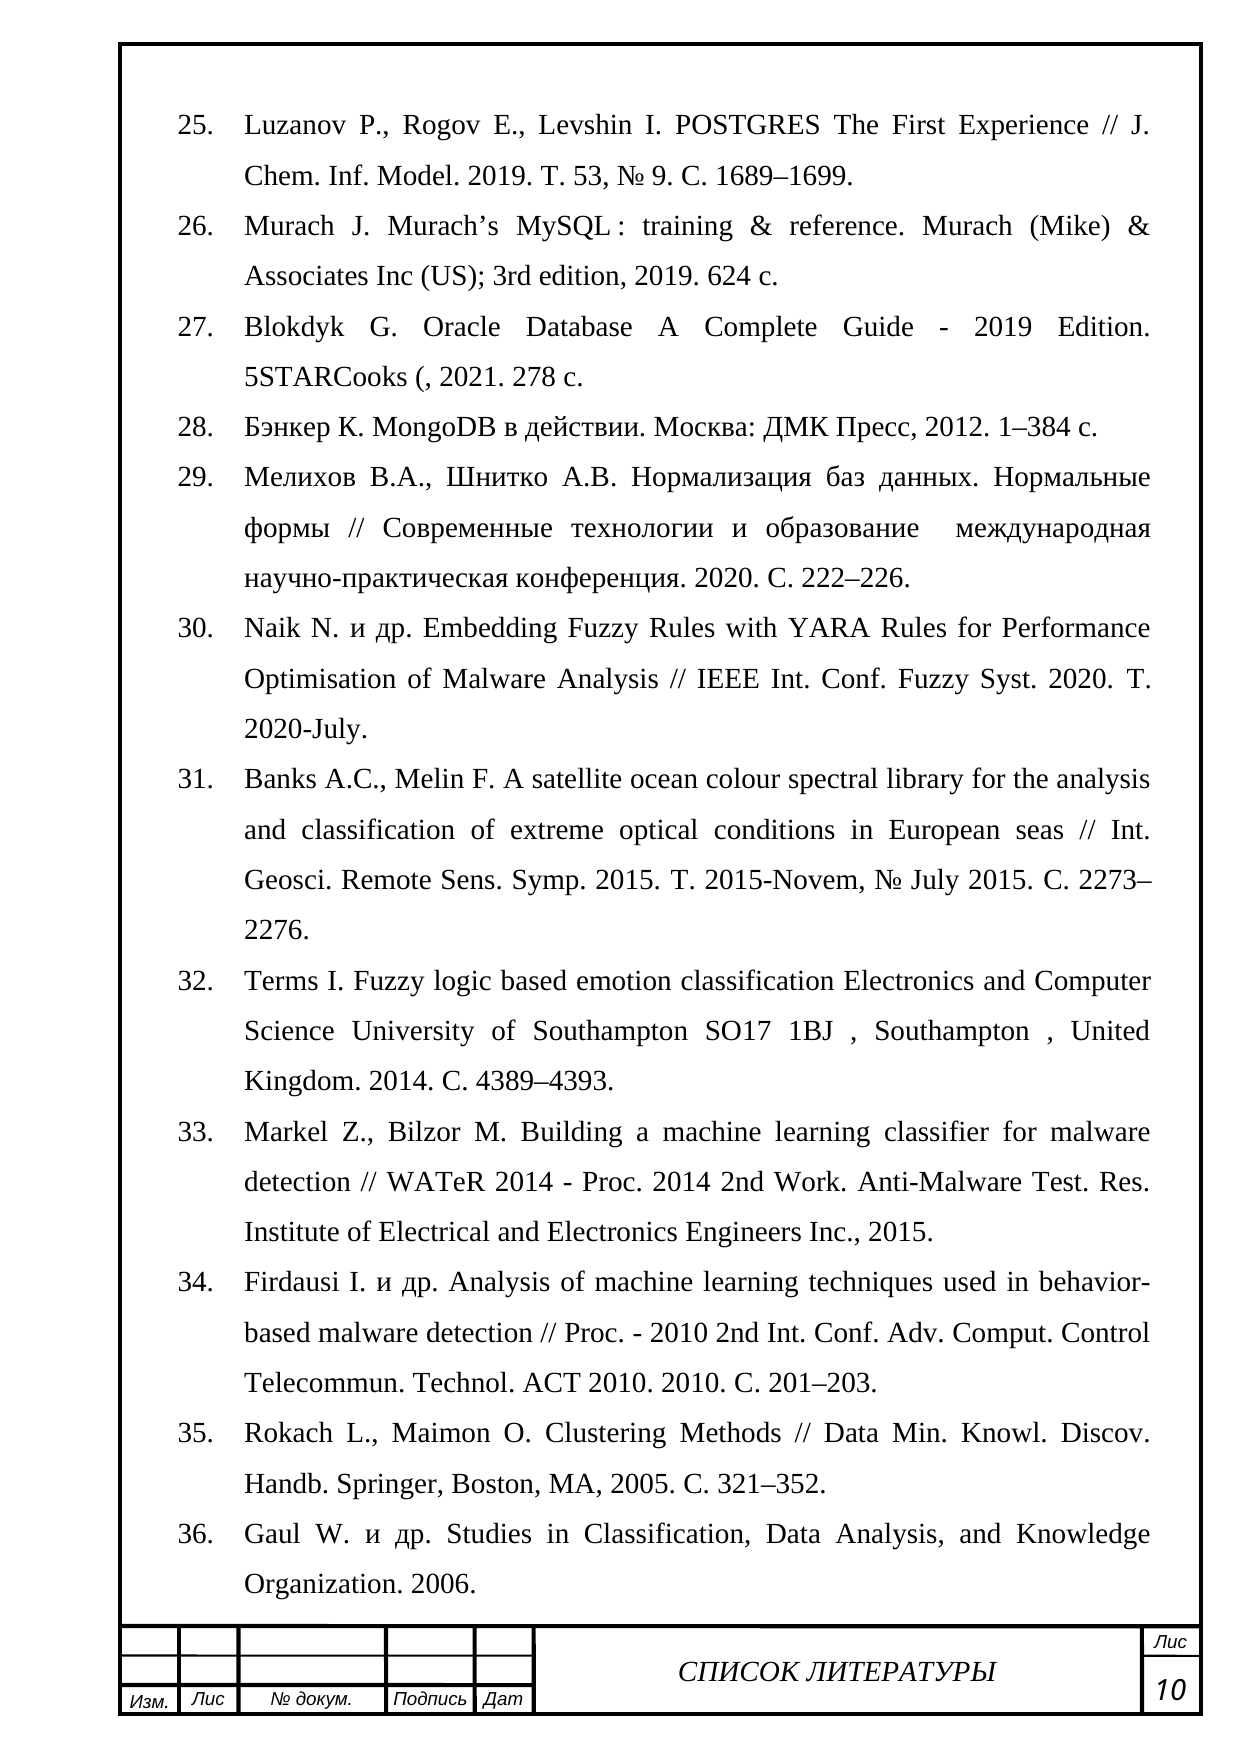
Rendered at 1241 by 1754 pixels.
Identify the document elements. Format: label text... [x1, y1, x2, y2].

text 32. Terms I. Fuzzy logic based emotion classification Electronics and Computer Science University of Southampton SO17 1BJ , Southampton , United Kingdom. 2014. С. 4389–4393. [177, 963, 1152, 1097]
text 25. Luzanov P., Rogov E., Levshin I. POSTGRES The First Experience // J. Chem. Inf. Model. 2019. Т. 53, № 9. С. 1689–1699. [177, 107, 1152, 191]
text 36. Gaul W. и др. Studies in Classification, Data Analysis, and Knowledge Organization. 2006. [177, 1516, 1152, 1600]
text 30. Naik N. и др. Embedding Fuzzy Rules with YARA Rules for Performance Optimisation of Malware Analysis // IEEE Int. Conf. Fuzzy Syst. 2020. Т. 2020-July. [177, 611, 1152, 745]
text 33. Markel Z., Bilzor M. Building a machine learning classifier for malware detection // WATeR 2014 - Proc. 2014 2nd Work. Anti-Malware Test. Res. Institute of Electrical and Electronics Engineers Inc., 2015. [177, 1114, 1152, 1248]
text 26. Murach J. Murach’s MySQL : training & reference. Murach (Mike) & Associates Inc (US); 3rd edition, 2019. 624 с. [177, 208, 1152, 292]
text 28. Бэнкер К. MongoDB в действии. Москва: ДМК Пресс, 2012. 1–384 с. [177, 409, 1152, 443]
text 35. Rokach L., Maimon O. Clustering Methods // Data Min. Knowl. Discov. Handb. Springer, Boston, MA, 2005. С. 321–352. [177, 1416, 1152, 1499]
text 27. Blokdyk G. Oracle Database A Complete Guide - 2019 Edition. 5STARCooks (, 2021. 278 с. [177, 309, 1152, 392]
text 31. Banks A.C., Melin F. A satellite ocean colour spectral library for the analysis and classification of extreme optical conditions in European seas // Int. Geosci. Remote Sens. Symp. 2015. Т. 2015-Novem, № July 2015. С. 2273–2276. [177, 761, 1152, 946]
text 34. Firdausi I. и др. Analysis of machine learning techniques used in behavior-based malware detection // Proc. - 2010 2nd Int. Conf. Adv. Comput. Control Telecommun. Technol. ACT 2010. 2010. С. 201–203. [177, 1264, 1152, 1399]
text 29. Мелихов В.А., Шнитко А.В. Нормализация баз данных. Нормальные формы // Современные технологии и образование международная научно-практическая конференция. 2020. С. 222–226. [177, 459, 1152, 594]
